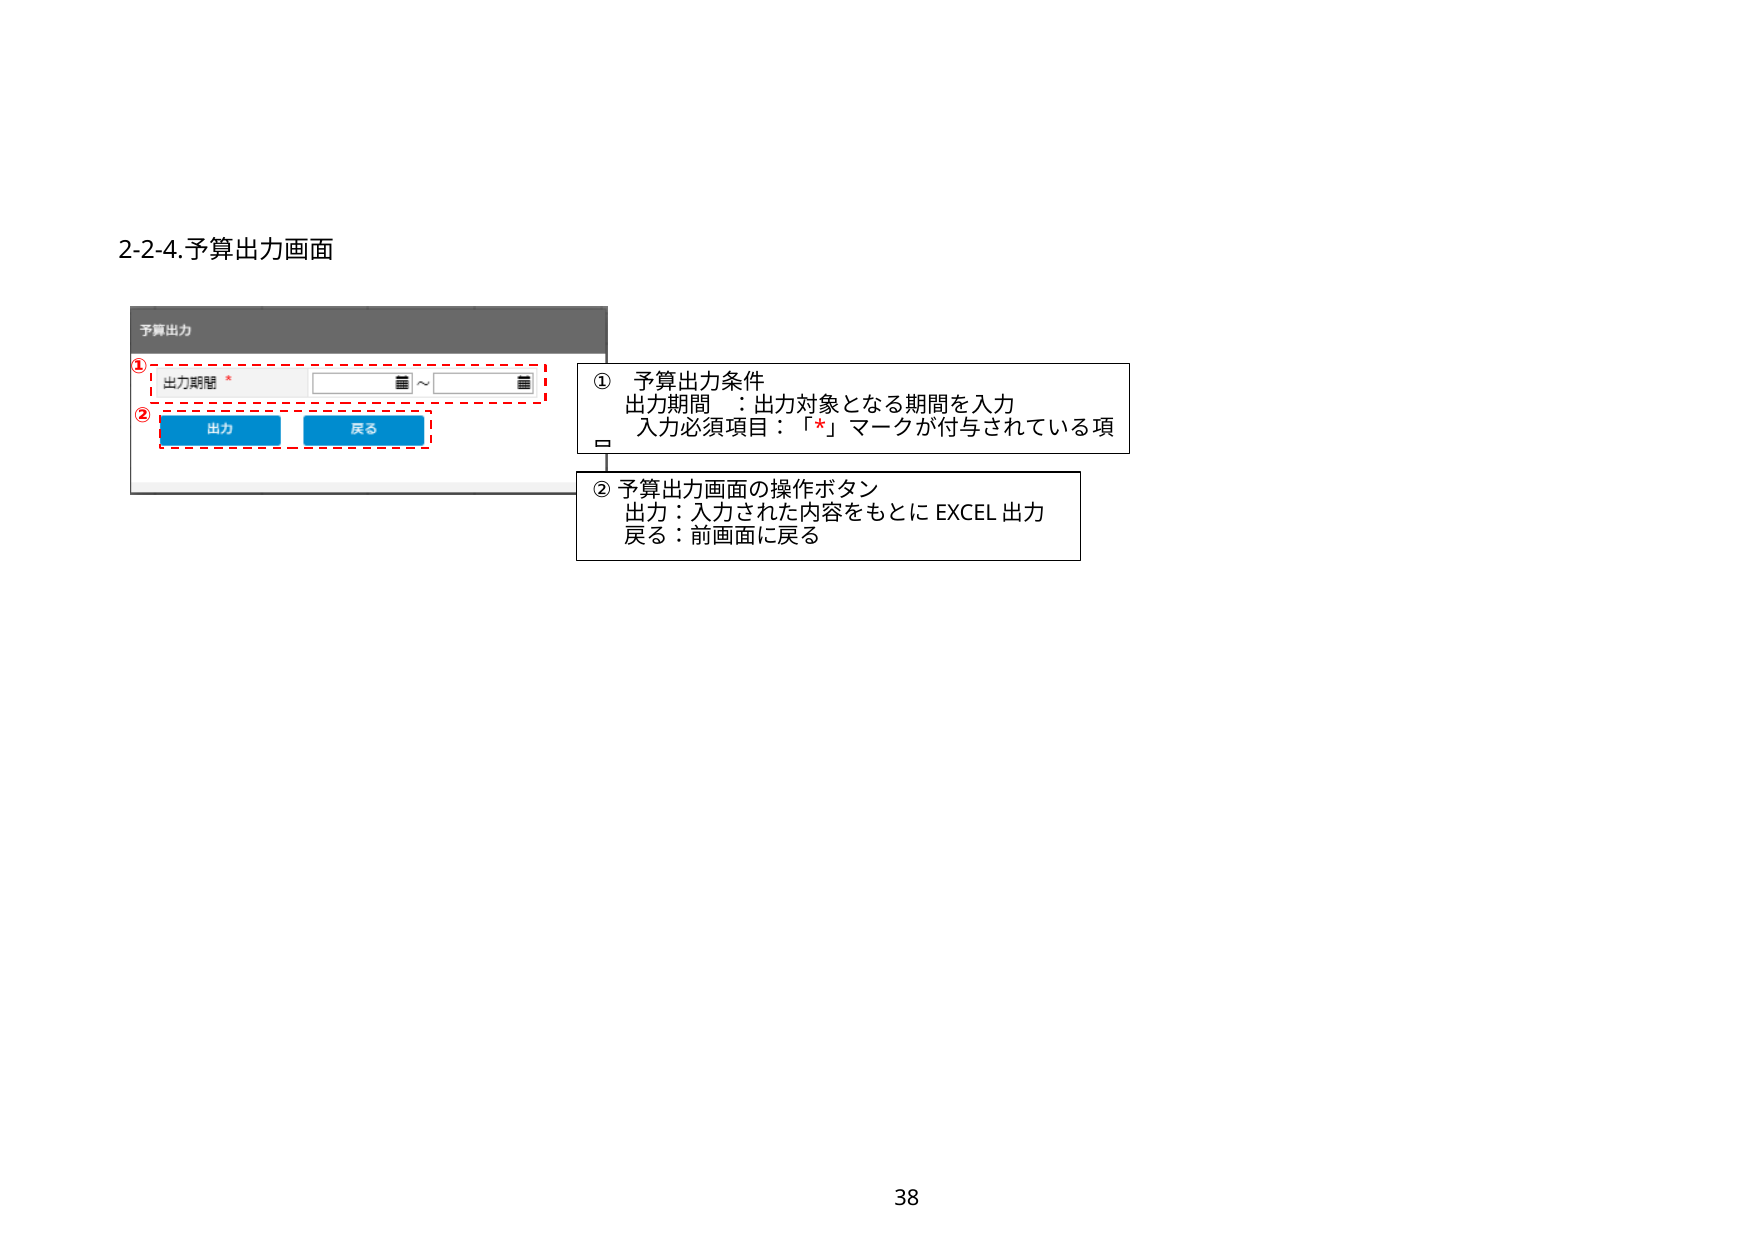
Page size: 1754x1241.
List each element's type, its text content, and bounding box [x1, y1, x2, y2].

picture [130, 306, 608, 495]
subtitle 予算出力画面 [118, 218, 1695, 277]
